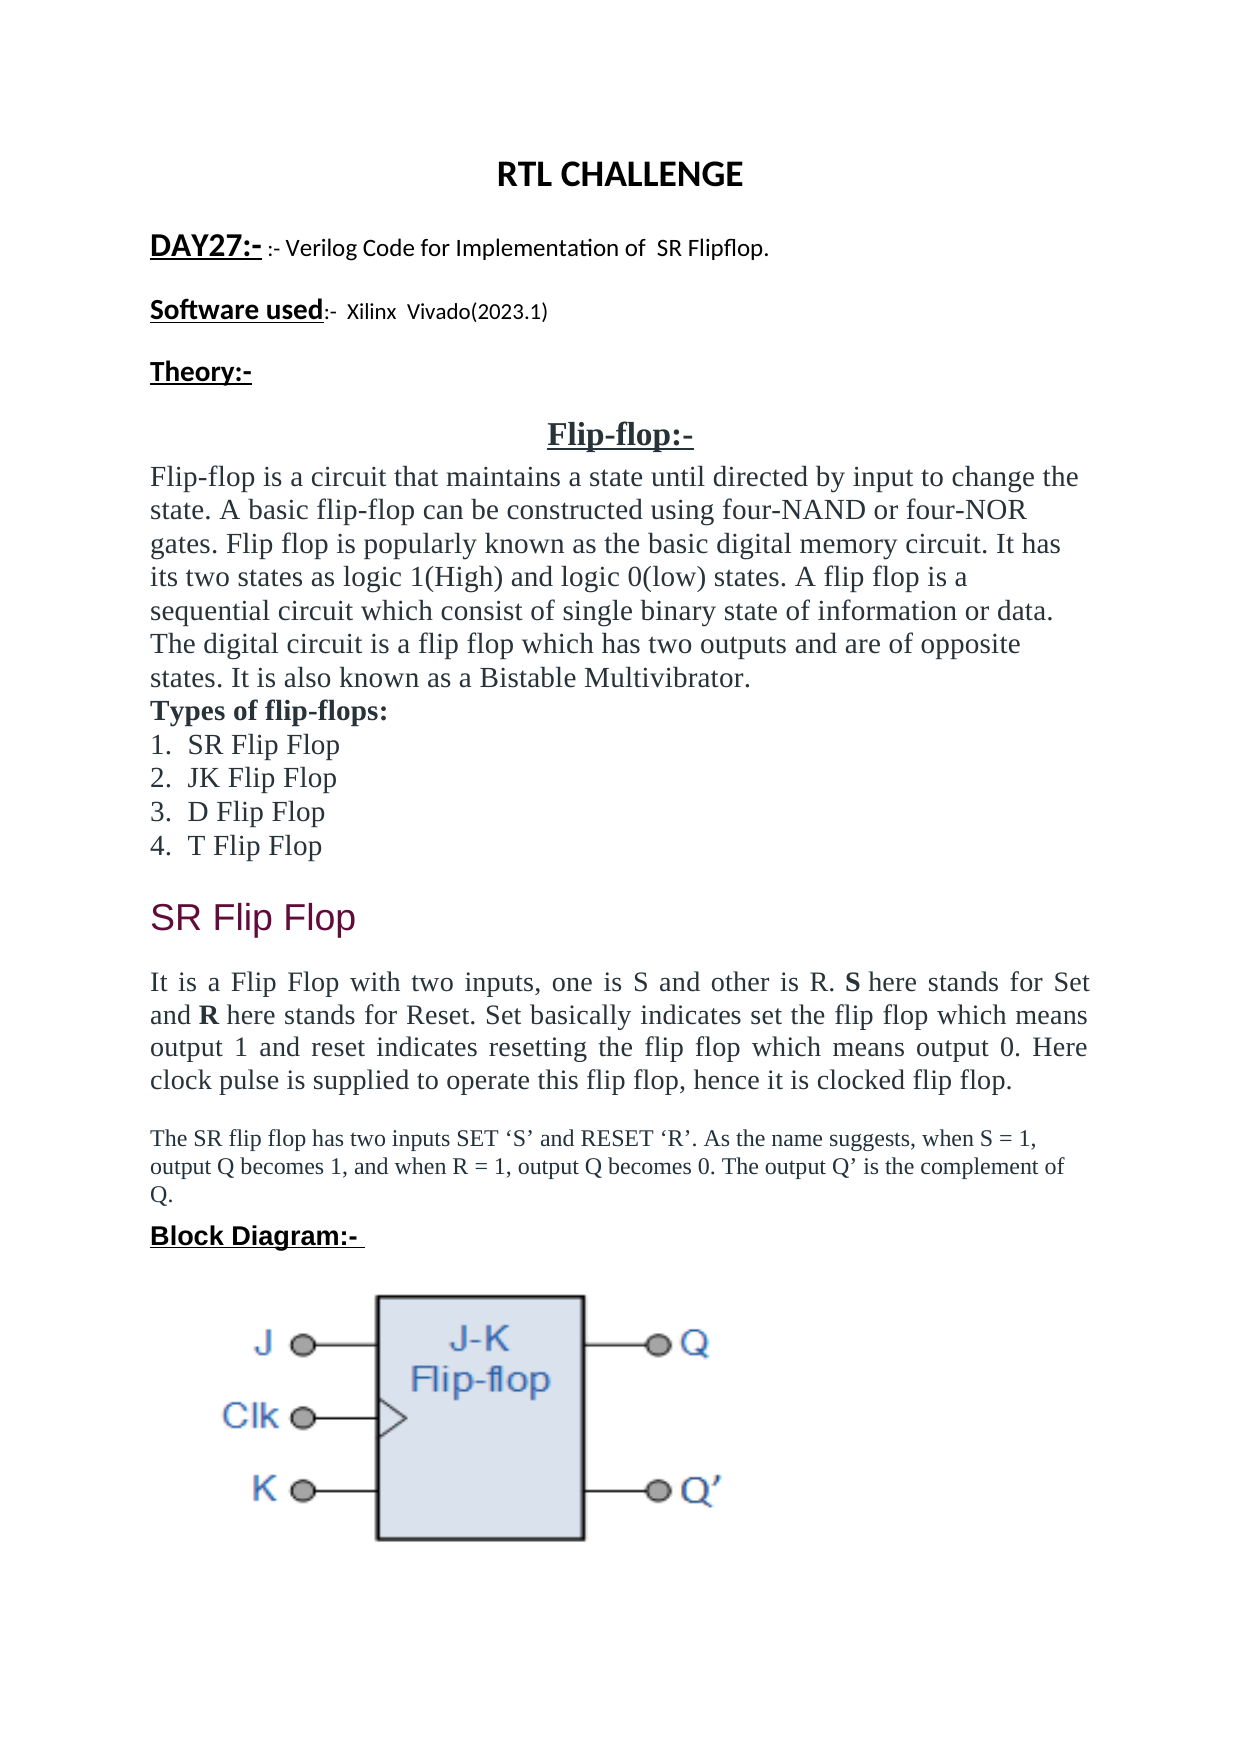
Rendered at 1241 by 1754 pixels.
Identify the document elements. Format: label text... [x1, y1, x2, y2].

text RTL CHALLENGE [150, 150, 1090, 196]
subtitle Flip-flop:- [150, 415, 1090, 453]
subtitle Block Diagram:- [150, 1220, 1090, 1251]
picture [200, 1255, 769, 1587]
list SR Flip Flop [150, 727, 1090, 761]
text Flip-flop is a circuit that maintains a state until directed by input to change the state. A basic flip-flop can be constructed using four-NAND or four-NOR gates. Flip flop is popularly known as the basic digital memory circuit. It has its two states as logic 1(High) and logic 0(low) states. A flip flop is a sequential circuit which consist of single binary state of information or data. The digital circuit is a flip flop which has two outputs and are of opposite states. It is also known as a Bistable Multivibrator. [150, 459, 1090, 693]
text Theory:- [150, 353, 1090, 388]
text It is a Flip Flop with two inputs, one is S and other is R. S here stands for Set and R here stands for Reset. Set basically indicates set the flip flop which means output 1 and reset indicates resetting the flip flop which means output 0. Here clock pulse is supplied to operate this flip flop, hence it is clocked flip flop. [150, 965, 1090, 1095]
list D Flip Flop [150, 794, 1090, 828]
text The SR flip flop has two inputs SET ‘S’ and RESET ‘R’. As the name suggests, when S = 1, output Q becomes 1, and when R = 1, output Q becomes 0. The output Q’ is the complement of Q. [150, 1124, 1090, 1207]
text Types of flip-flops: [150, 693, 1090, 727]
text Software used:- Xilinx Vivado(2023.1) [150, 291, 1090, 327]
text SR Flip Flop [150, 895, 1090, 938]
list JK Flip Flop [150, 761, 1090, 794]
text DAY27:- :- Verilog Code for Implementation of SR Flipflop. [150, 223, 1090, 264]
list T Flip Flop [150, 828, 1090, 861]
